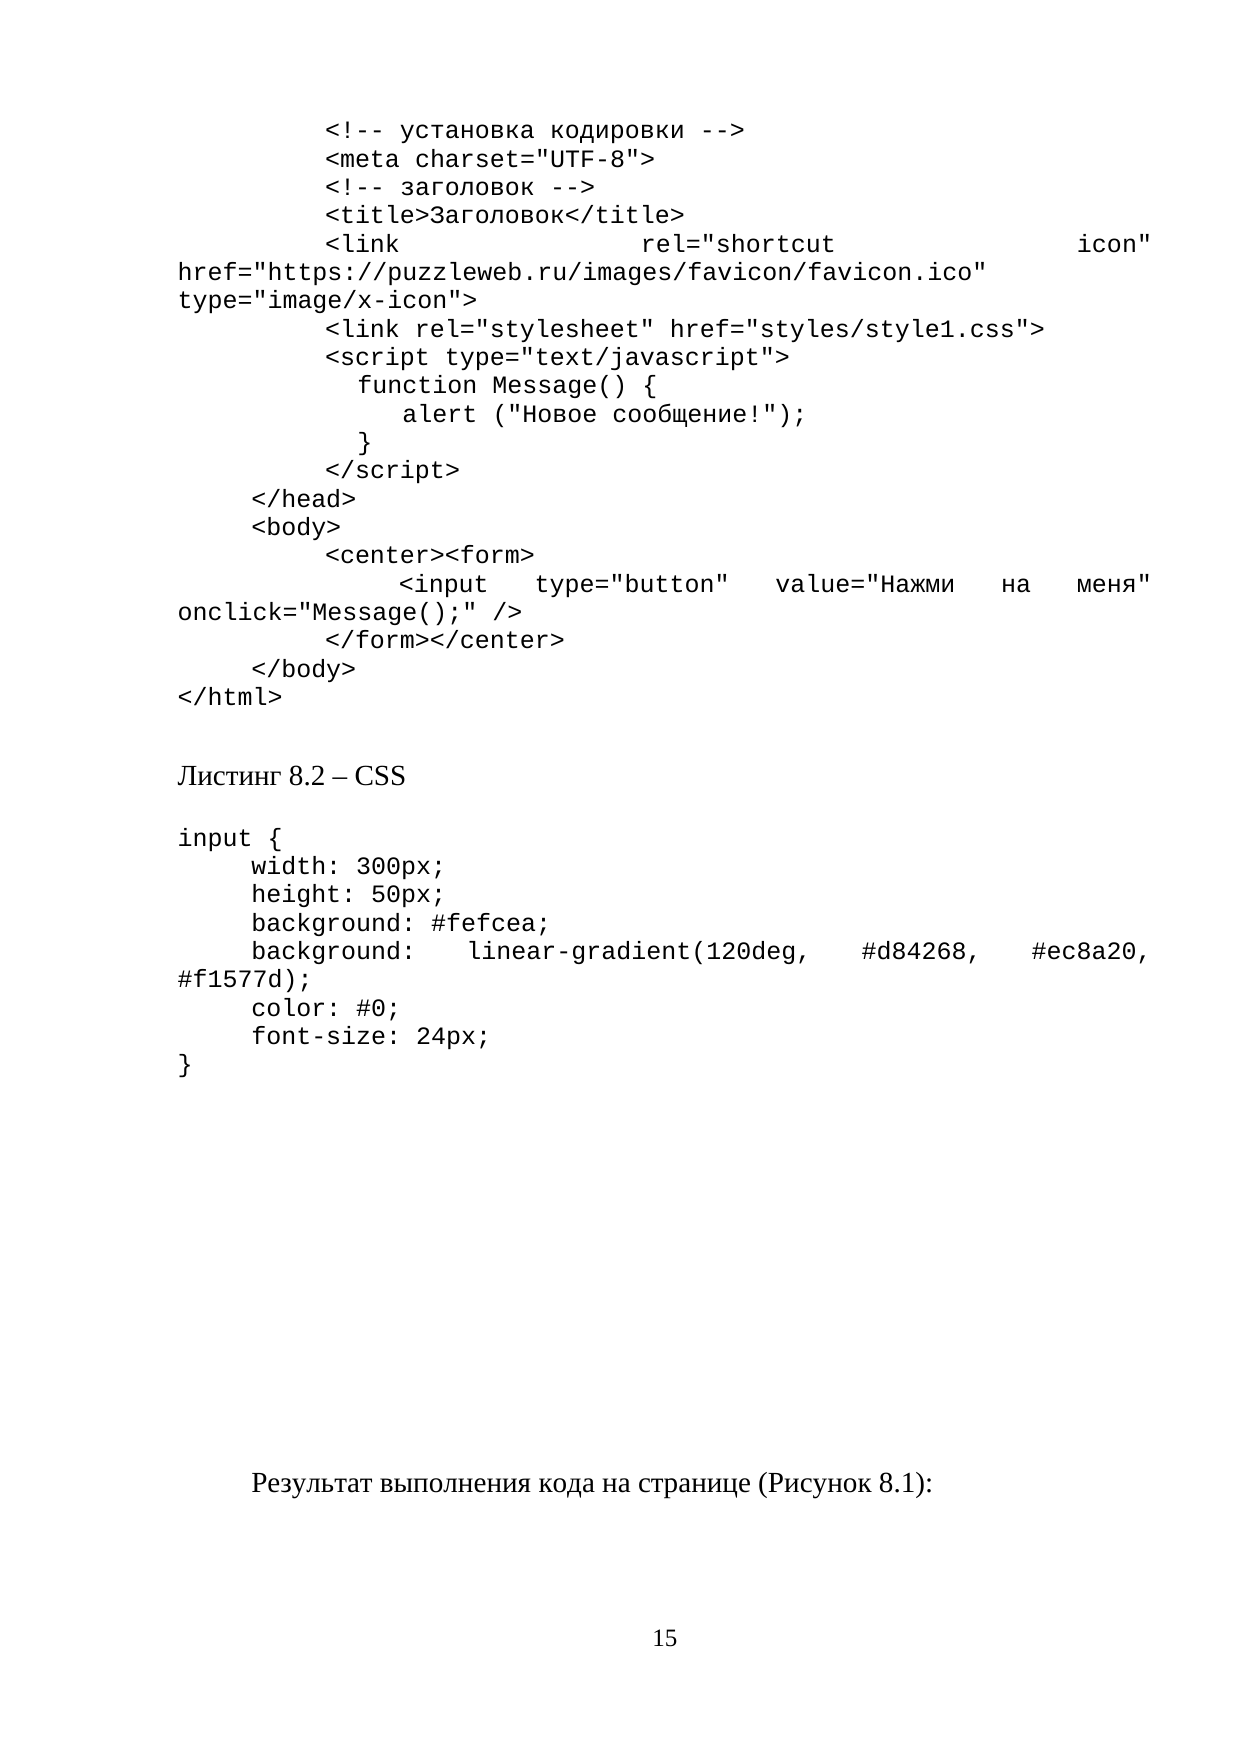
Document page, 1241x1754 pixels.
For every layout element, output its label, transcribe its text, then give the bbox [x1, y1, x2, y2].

text </body> [177, 656, 1152, 685]
text <meta charset="UTF-8"> [177, 146, 1152, 175]
list Результат выполнения кода на странице (Рисунок 8.1): [177, 1465, 1152, 1499]
text Листинг 8.2 – CSS [177, 758, 1152, 792]
text input { [177, 825, 1152, 853]
text <title>Заголовок</title> [177, 203, 1152, 231]
text <body> [177, 515, 1152, 543]
text function Message() { [177, 373, 1152, 401]
text </head> [177, 486, 1152, 515]
text <input type="button" value="Нажми на меня" onclick="Message();" /> [177, 571, 1152, 628]
text alert ("Новое сообщение!"); [177, 401, 1152, 430]
text </script> [177, 458, 1152, 486]
text } [177, 430, 1152, 458]
text <link rel="shortcut icon" href="https://puzzleweb.ru/images/favicon/favicon.ico" type="image/x-icon"> [177, 231, 1152, 316]
text </form></center> [177, 628, 1152, 656]
text height: 50px; [177, 882, 1152, 910]
text <!-- заголовок --> [177, 175, 1152, 203]
text <script type="text/javascript"> [177, 345, 1152, 373]
text <link rel="stylesheet" href="styles/style1.css"> [177, 316, 1152, 345]
text <center><form> [177, 543, 1152, 571]
text <!-- установка кодировки --> [177, 118, 1152, 146]
text background: linear-gradient(120deg, #d84268, #ec8a20, #f1577d); [177, 938, 1152, 995]
text </html> [177, 685, 1152, 713]
text background: #fefcea; [177, 910, 1152, 938]
text color: #0; [177, 995, 1152, 1023]
text } [177, 1052, 1152, 1080]
text font-size: 24px; [177, 1023, 1152, 1052]
text width: 300px; [177, 853, 1152, 882]
